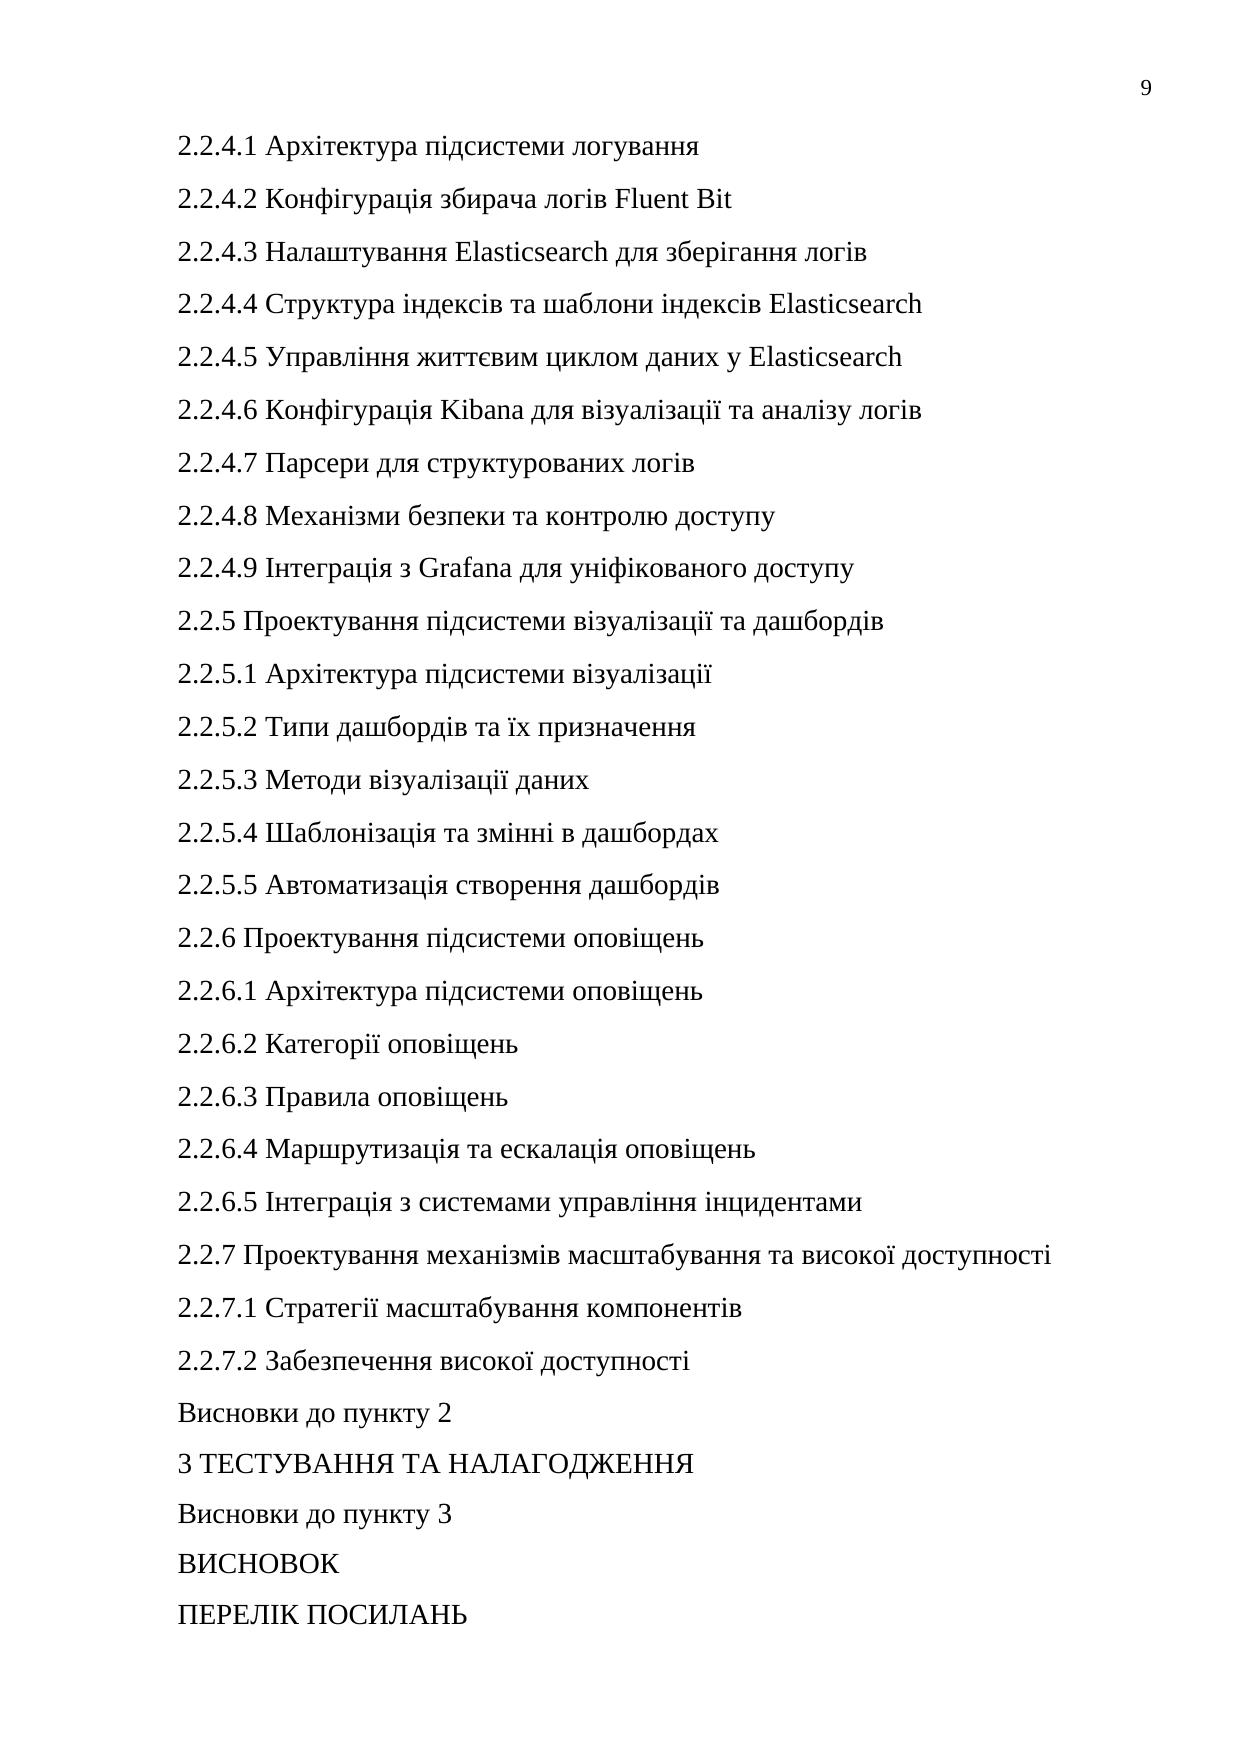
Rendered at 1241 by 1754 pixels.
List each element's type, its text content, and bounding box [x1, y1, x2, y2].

text Висновки до пункту 2 [177, 1396, 1152, 1429]
text 2.2.4.5 Управління життєвим циклом даних у Elasticsearch [177, 339, 1152, 373]
text 2.2.4.2 Конфігурація збирача логів Fluent Bit [177, 181, 1152, 214]
text 2.2.6.4 Маршрутизація та ескалація оповіщень [177, 1132, 1152, 1165]
text 2.2.5.4 Шаблонізація та змінні в дашбордах [177, 815, 1152, 848]
text 2.2.5.3 Методи візуалізації даних [177, 762, 1152, 795]
text 2.2.4.3 Налаштування Elasticsearch для зберігання логів [177, 234, 1152, 267]
text 2.2.4.9 Інтеграція з Grafana для уніфікованого доступу [177, 551, 1152, 584]
text ПЕРЕЛІК ПОСИЛАНЬ 65 [177, 1597, 1152, 1630]
text Висновки до пункту 3 Error: Reference source not found [177, 1496, 1152, 1530]
text 2.2.5.5 Автоматизація створення дашбордів [177, 867, 1152, 901]
text 2.2.6.3 Правила оповіщень [177, 1079, 1152, 1112]
text 2.2.5.1 Архітектура підсистеми візуалізації [177, 656, 1152, 690]
text 2.2.4.8 Механізми безпеки та контролю доступу [177, 498, 1152, 531]
text ВИСНОВОК Error: Reference source not found [177, 1547, 1152, 1580]
text 2.2.6.2 Категорії оповіщень [177, 1026, 1152, 1059]
text 2.2.6.5 Інтеграція з системами управління інцидентами [177, 1184, 1152, 1218]
text 2.2.7.1 Стратегії масштабування компонентів [177, 1290, 1152, 1323]
text 2.2.6.1 Архітектура підсистеми оповіщень [177, 973, 1152, 1007]
text 2.2.7.2 Забезпечення високої доступності [177, 1343, 1152, 1376]
text 2.2.5 Проектування підсистеми візуалізації та дашбордів [177, 603, 1152, 637]
text 2.2.4.1 Архітектура підсистеми логування [177, 128, 1152, 162]
text 2.2.4.7 Парсери для структурованих логів [177, 445, 1152, 478]
text 2.2.4.6 Конфігурація Kibana для візуалізації та аналізу логів [177, 392, 1152, 426]
text 2.2.4.4 Структура індексів та шаблони індексів Elasticsearch [177, 287, 1152, 320]
text 2.2.7 Проектування механізмів масштабування та високої доступності [177, 1237, 1152, 1271]
text 2.2.5.2 Типи дашбордів та їх призначення [177, 709, 1152, 743]
text 2.2.6 Проектування підсистеми оповіщень [177, 920, 1152, 954]
text 3 ТЕСТУВАННЯ ТА НАЛАГОДЖЕННЯ 55 [177, 1446, 1152, 1479]
